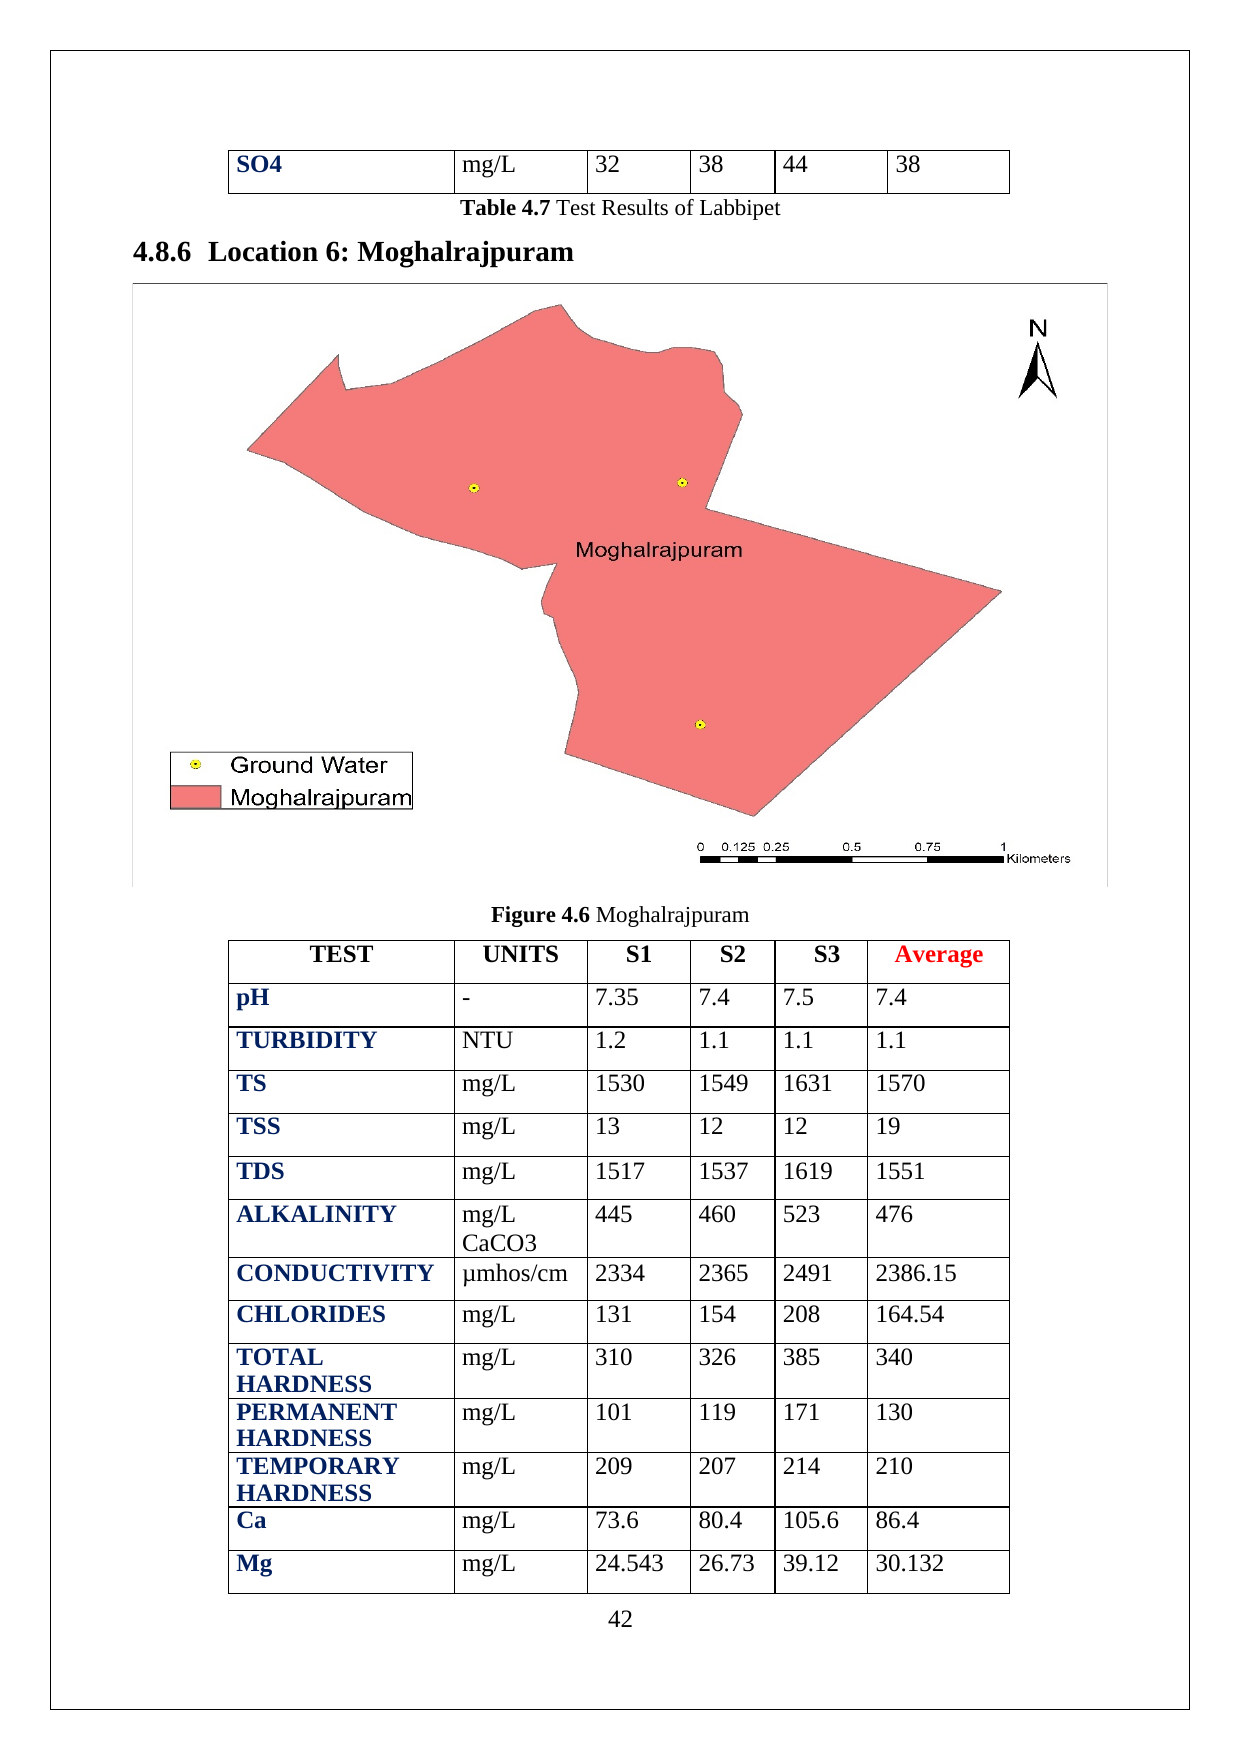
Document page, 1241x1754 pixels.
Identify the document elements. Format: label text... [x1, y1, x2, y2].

table_cell - [455, 984, 587, 1026]
text 4.8.6 Location 6: Moghalrajpuram [133, 234, 1108, 267]
table_cell 105.6 [776, 1508, 867, 1549]
table_cell 101 [588, 1399, 690, 1452]
table_cell 1537 [691, 1157, 774, 1198]
table_cell 1549 [691, 1071, 774, 1112]
table_cell 12 [776, 1114, 867, 1156]
table_cell 30.132 [868, 1551, 1009, 1593]
text Figure 4.6 Moghalrajpuram [133, 901, 1108, 927]
table_header S1 [588, 941, 690, 983]
table_cell 86.4 [868, 1508, 1009, 1549]
table_cell mg/L [455, 151, 587, 193]
table_cell mg/L [455, 1071, 587, 1112]
table_cell pH [229, 984, 454, 1026]
table_cell Mg [229, 1551, 454, 1593]
table_cell 209 [588, 1453, 690, 1506]
table_cell 1.1 [868, 1028, 1009, 1069]
table_cell 214 [776, 1453, 867, 1506]
table_cell TS [229, 1071, 454, 1112]
table_cell 2334 [588, 1258, 690, 1300]
table_cell 208 [776, 1301, 867, 1343]
table_cell 38 [691, 151, 774, 193]
table_cell CONDUCTIVITY [229, 1258, 454, 1300]
table_cell 164.54 [868, 1301, 1009, 1343]
table_cell 1551 [868, 1157, 1009, 1198]
table_cell 310 [588, 1344, 690, 1398]
table_cell 154 [691, 1301, 774, 1343]
table_cell 1619 [776, 1157, 867, 1198]
table_cell 38 [888, 151, 1009, 193]
table_cell 1570 [868, 1071, 1009, 1112]
table_cell TOTAL HARDNESS [229, 1344, 454, 1398]
table_cell 19 [868, 1114, 1009, 1156]
table_cell 385 [776, 1344, 867, 1398]
table_cell 44 [776, 151, 887, 193]
table_cell 7.4 [868, 984, 1009, 1026]
table_header S2 [691, 941, 774, 983]
table_cell 1631 [776, 1071, 867, 1112]
table_cell 12 [691, 1114, 774, 1156]
table_cell 210 [868, 1453, 1009, 1506]
table_header UNITS [455, 941, 587, 983]
table_cell mg/L [455, 1508, 587, 1549]
table_cell 2491 [776, 1258, 867, 1300]
table_cell 326 [691, 1344, 774, 1398]
table_cell 2386.15 [868, 1258, 1009, 1300]
table_cell 2365 [691, 1258, 774, 1300]
table_cell Ca [229, 1508, 454, 1549]
table_cell TEMPORARY HARDNESS [229, 1453, 454, 1506]
table_cell 80.4 [691, 1508, 774, 1549]
table_cell 13 [588, 1114, 690, 1156]
table_cell 1.1 [691, 1028, 774, 1069]
table_cell 476 [868, 1200, 1009, 1257]
table_cell PERMANENT HARDNESS [229, 1399, 454, 1452]
table_cell 207 [691, 1453, 774, 1506]
table_cell mg/L [455, 1301, 587, 1343]
table_cell 7.35 [588, 984, 690, 1026]
table_cell ALKALINITY [229, 1200, 454, 1257]
table_cell TSS [229, 1114, 454, 1156]
table_cell mg/L [455, 1399, 587, 1452]
table_cell 32 [588, 151, 690, 193]
table_cell SO4 [229, 151, 454, 193]
table_cell 445 [588, 1200, 690, 1257]
table_cell 73.6 [588, 1508, 690, 1549]
table_cell 119 [691, 1399, 774, 1452]
table_cell 131 [588, 1301, 690, 1343]
table_header TEST [229, 941, 454, 983]
table_cell mg/L [455, 1114, 587, 1156]
table_cell 1.2 [588, 1028, 690, 1069]
table_cell 1.1 [776, 1028, 867, 1069]
table_cell TDS [229, 1157, 454, 1198]
table_cell 26.73 [691, 1551, 774, 1593]
table_cell µmhos/cm [455, 1258, 587, 1300]
table_cell 7.5 [776, 984, 867, 1026]
table_cell CHLORIDES [229, 1301, 454, 1343]
table_cell 460 [691, 1200, 774, 1257]
table_cell TURBIDITY [229, 1028, 454, 1069]
table_cell mg/L [455, 1157, 587, 1198]
table_cell 130 [868, 1399, 1009, 1452]
table_cell mg/L CaCO3 [455, 1200, 587, 1257]
table_cell mg/L [455, 1551, 587, 1593]
table_cell 171 [776, 1399, 867, 1452]
table_cell 1530 [588, 1071, 690, 1112]
table_cell 7.4 [691, 984, 774, 1026]
text Table 4.7 Test Results of Labbipet [133, 194, 1108, 221]
table_cell 24.543 [588, 1551, 690, 1593]
table_cell mg/L [455, 1453, 587, 1506]
picture [132, 283, 1108, 887]
table_cell mg/L [455, 1344, 587, 1398]
table_cell 340 [868, 1344, 1009, 1398]
table_cell 39.12 [776, 1551, 867, 1593]
table_cell 523 [776, 1200, 867, 1257]
table_cell 1517 [588, 1157, 690, 1198]
table_header Average [868, 941, 1009, 983]
table_header S3 [776, 941, 867, 983]
table_cell NTU [455, 1028, 587, 1069]
